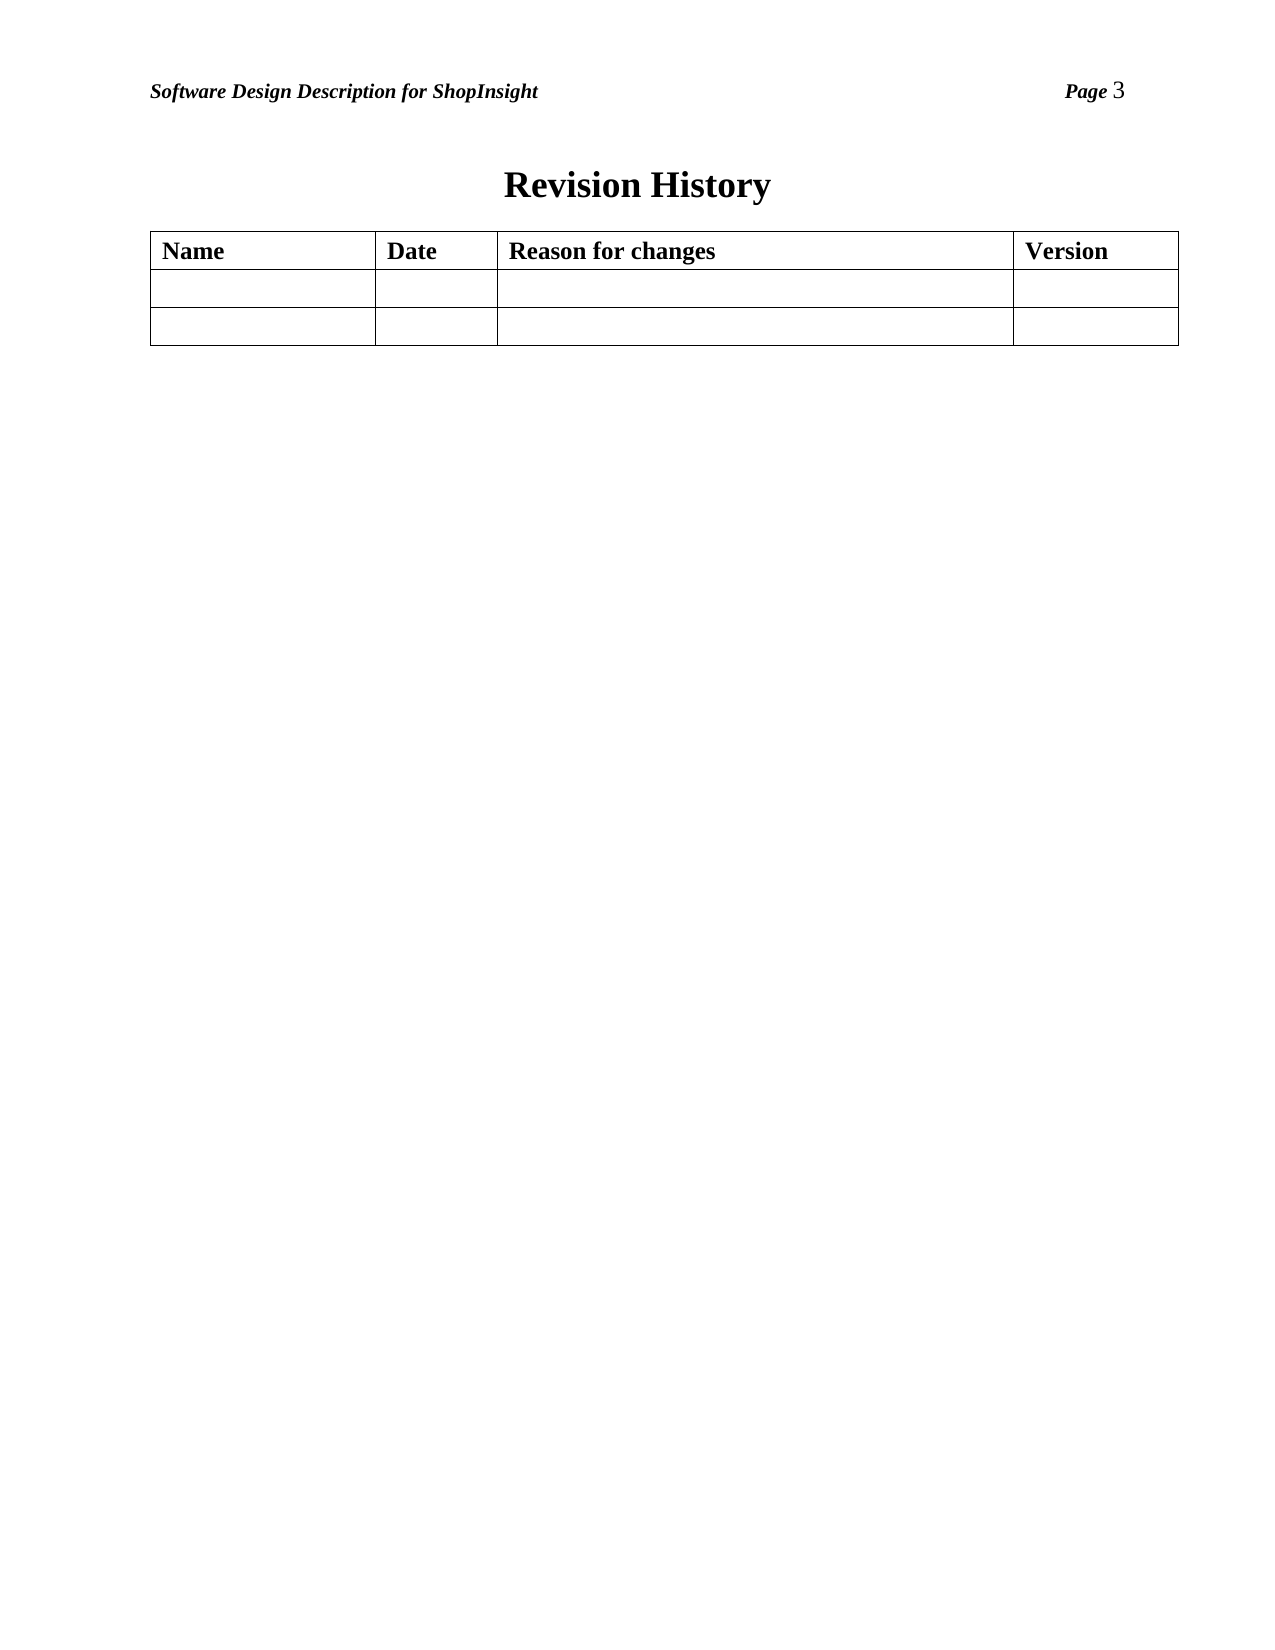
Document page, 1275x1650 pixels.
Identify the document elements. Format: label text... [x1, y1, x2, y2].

table_cell [376, 270, 497, 307]
table_cell [151, 270, 375, 307]
table_cell [1014, 270, 1178, 307]
table_header Date [376, 232, 497, 269]
table_cell [1014, 308, 1178, 345]
table_header Reason for changes [498, 232, 1013, 269]
table_cell [151, 308, 375, 345]
table_header Version [1014, 232, 1178, 269]
table_cell [376, 308, 497, 345]
text Revision History [150, 162, 1125, 206]
table_cell [498, 308, 1013, 345]
table_cell [498, 270, 1013, 307]
table_header Name [151, 232, 375, 269]
